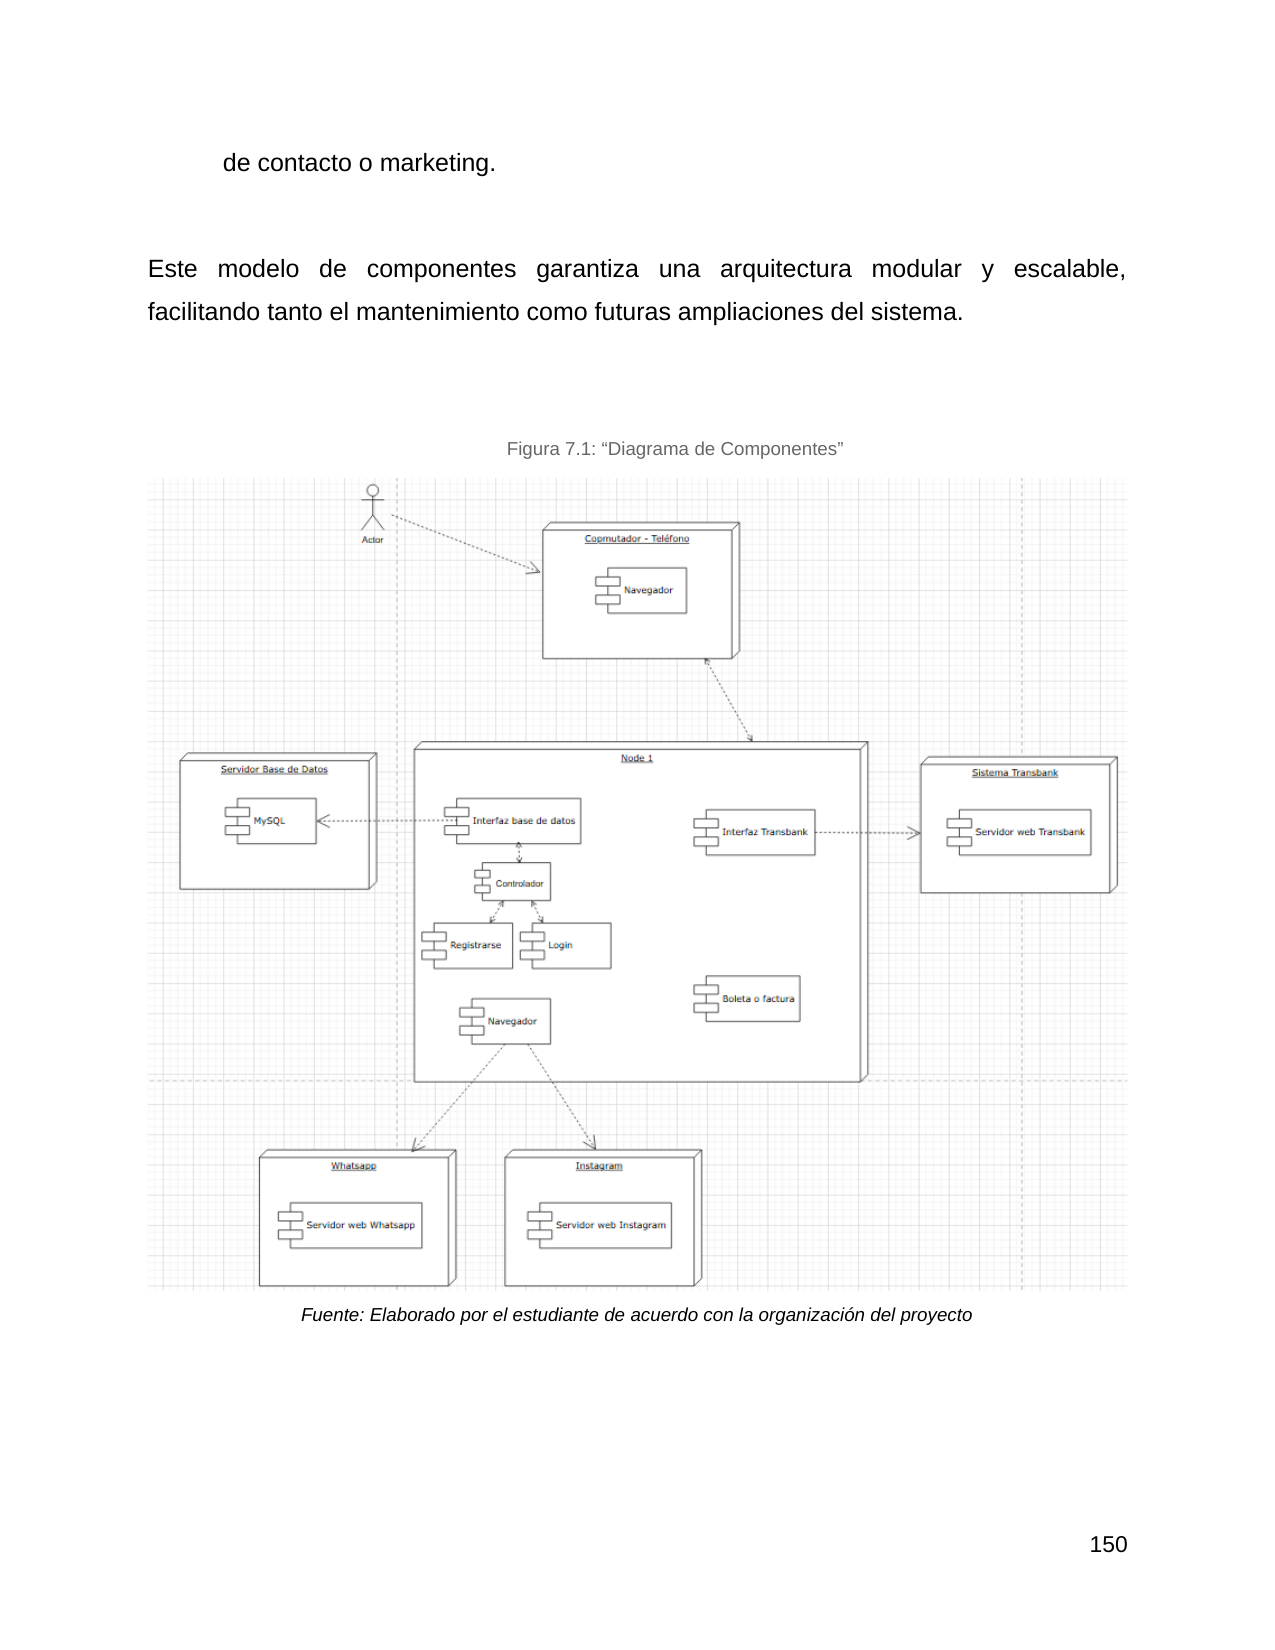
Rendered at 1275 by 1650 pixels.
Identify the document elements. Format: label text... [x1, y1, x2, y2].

text Este modelo de componentes garantiza una arquitectura modular y escalable, facilitando tanto el mantenimiento como futuras ampliaciones del sistema. [148, 254, 1127, 326]
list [185, 148, 1127, 216]
picture [147, 478, 1128, 1291]
subtitle Figura 7.1: “Diagrama de Componentes” [223, 437, 1127, 459]
text Fuente: Elaborado por el estudiante de acuerdo con la organización del proyecto [148, 1304, 1127, 1325]
